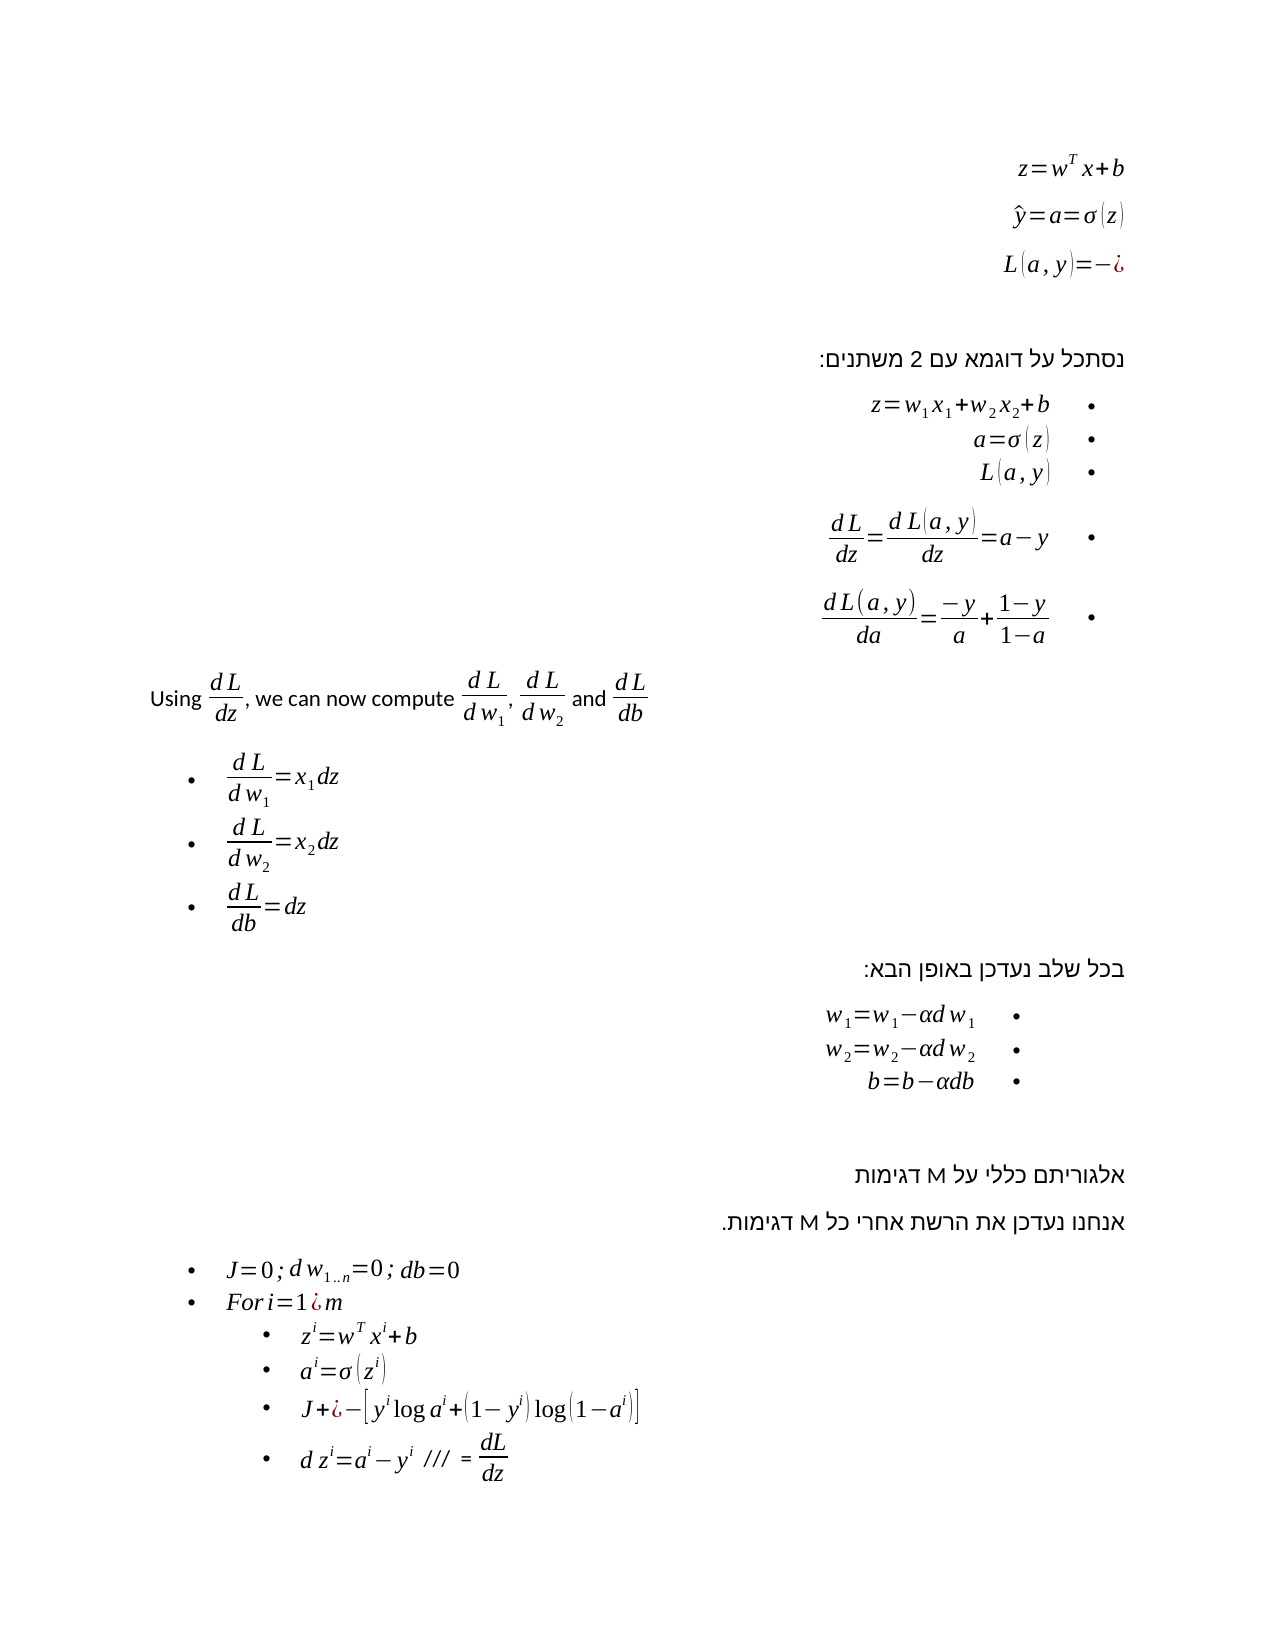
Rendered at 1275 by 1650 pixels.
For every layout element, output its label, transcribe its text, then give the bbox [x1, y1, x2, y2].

text נסתכל על דוגמא עם 2 משתנים: [150, 346, 1125, 372]
list /// = [262, 1428, 1125, 1487]
text אנחנו נעדכן את הרשת אחרי כל M דגימות. [150, 1208, 1125, 1236]
text בכל שלב נעדכן באופן הבא: [150, 956, 1125, 982]
text אלגוריתם כללי על M דגימות [150, 1161, 1125, 1189]
text Using , we can now compute , and [150, 667, 1125, 729]
